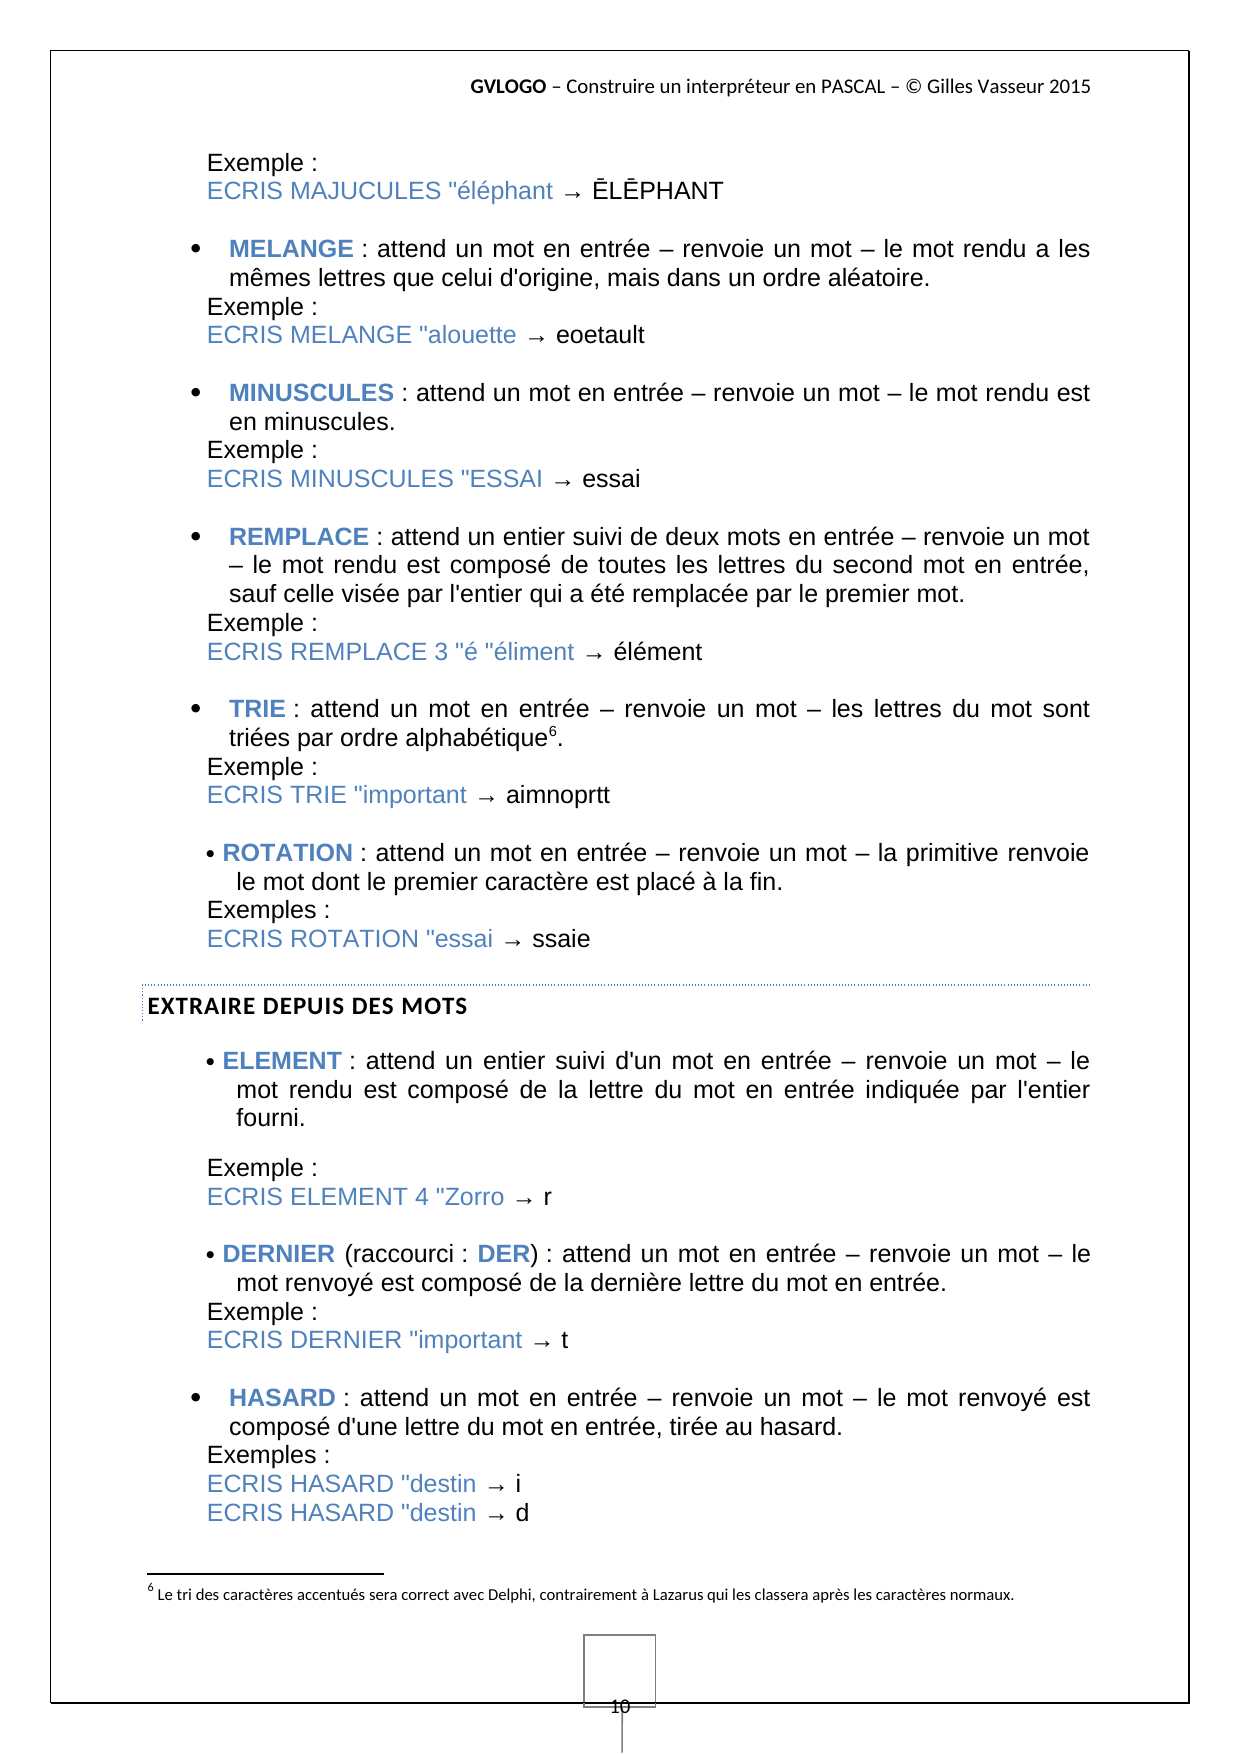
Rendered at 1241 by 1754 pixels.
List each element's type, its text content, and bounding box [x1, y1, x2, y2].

text ECRIS HASARD "destin → d [147, 1498, 1092, 1527]
text ECRIS MINUSCULES "ESSAI → essai [147, 464, 1092, 493]
text ECRIS MELANGE "alouette → eoetault [147, 320, 1092, 349]
text Exemple : [147, 148, 1092, 176]
list REMPLACE : attend un entier suivi de deux mots en entrée – renvoie un mot – le mot rendu est composé de toutes les lettres du second mot en entrée, sauf celle visée par l'entier qui a été remplacée par le premier mot. [191, 522, 1092, 608]
text Exemple : [147, 608, 1092, 637]
text ECRIS TRIE "important → aimnoprtt [147, 781, 1092, 809]
text ECRIS DERNIER "important → t [147, 1325, 1092, 1354]
list DERNIER (raccourci : DER) : attend un mot en entrée – renvoie un mot – le mot renvoyé est composé de la dernière lettre du mot en entrée. [207, 1239, 1092, 1297]
text Exemples : [147, 1441, 1092, 1469]
text ECRIS HASARD "destin → i [147, 1469, 1092, 1498]
text ECRIS MAJUCULES "éléphant → ĒLĒPHANT [147, 176, 1092, 205]
list ELEMENT : attend un entier suivi d'un mot en entrée – renvoie un mot – le mot rendu est composé de la lettre du mot en entrée indiquée par l'entier fourni. [207, 1046, 1092, 1132]
list MELANGE : attend un mot en entrée – renvoie un mot – le mot rendu a les mêmes lettres que celui d'origine, mais dans un ordre aléatoire. [191, 234, 1092, 291]
text Exemple : [147, 435, 1092, 464]
list ROTATION : attend un mot en entrée – renvoie un mot – la primitive renvoie le mot dont le premier caractère est placé à la fin. [207, 838, 1092, 896]
text ECRIS ELEMENT 4 "Zorro → r [147, 1182, 1092, 1210]
list MINUSCULES : attend un mot en entrée – renvoie un mot – le mot rendu est en minuscules. [191, 378, 1092, 435]
subtitle Extraire depuis des mots [142, 984, 1092, 1021]
text ECRIS REMPLACE 3 "é "éliment → élément [147, 637, 1092, 665]
text Exemple : [147, 291, 1092, 320]
text ECRIS ROTATION "essai → ssaie [147, 924, 1092, 953]
list TRIE : attend un mot en entrée – renvoie un mot – les lettres du mot sont triées par ordre alphabétique. [191, 694, 1092, 752]
text Exemple : [147, 752, 1092, 781]
list HASARD : attend un mot en entrée – renvoie un mot – le mot renvoyé est composé d'une lettre du mot en entrée, tirée au hasard. [191, 1383, 1092, 1441]
text Exemple : [147, 1297, 1092, 1325]
text Exemples : [147, 896, 1092, 924]
text Exemple : [147, 1153, 1092, 1182]
